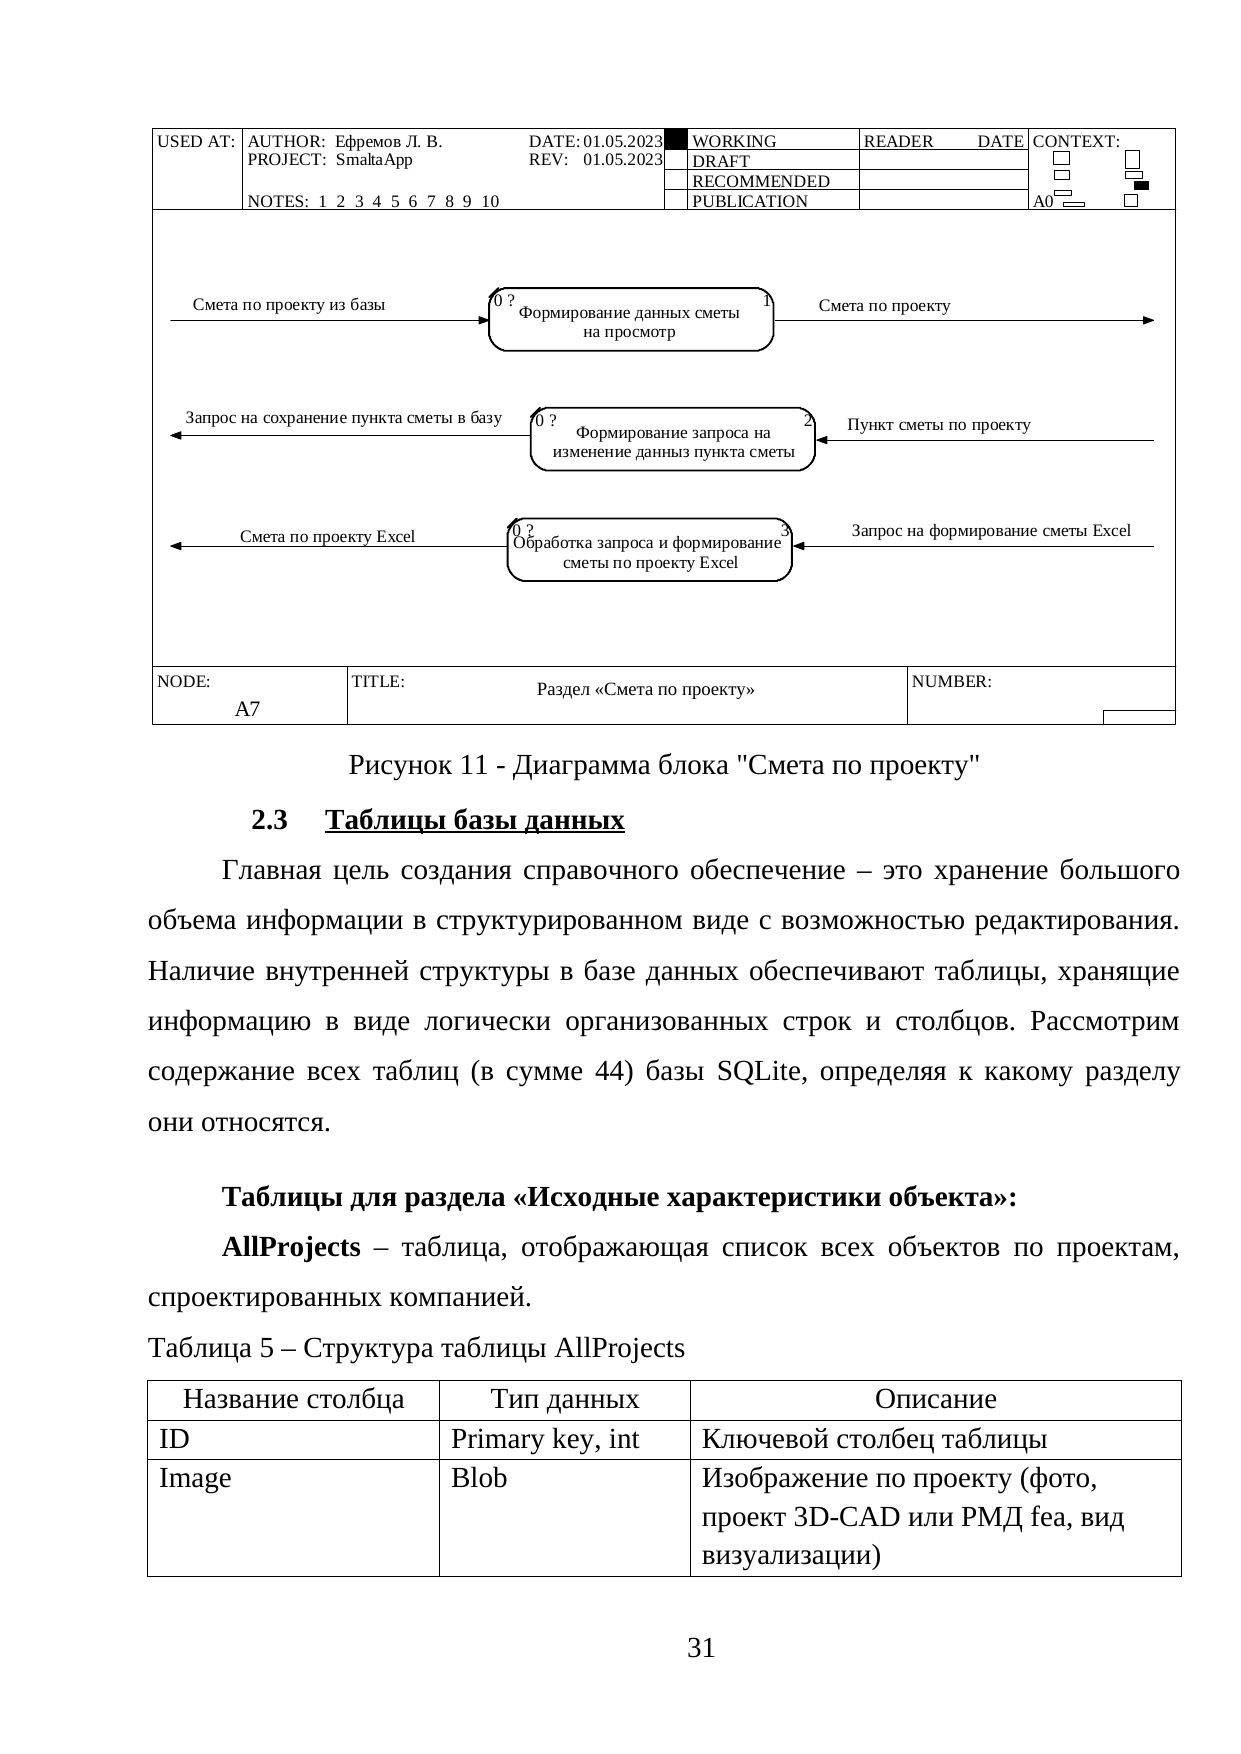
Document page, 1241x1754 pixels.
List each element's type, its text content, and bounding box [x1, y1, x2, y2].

text Таблицы для раздела «Исходные характеристики объекта»: [148, 1179, 1181, 1212]
text Таблица 5 – Структура таблицы AllProjects [148, 1330, 1181, 1363]
table_cell Ключевой столбец таблицы [691, 1421, 1181, 1459]
text AllProjects – таблица, отображающая список всех объектов по проектам, спроектированных компанией. [148, 1229, 1181, 1313]
table_cell Blob [440, 1460, 690, 1576]
table_header Тип данных [440, 1381, 690, 1420]
text Рисунок 11 - Диаграмма блока "Смета по проекту" [148, 747, 1181, 781]
table_cell Image [148, 1460, 439, 1576]
table_cell ID [148, 1421, 439, 1459]
table_cell Primary key, int [440, 1421, 690, 1459]
table_header Описание [691, 1381, 1181, 1420]
table_cell Изображение по проекту (фото, проект 3D-CAD или РМД fea, вид визуализации) [691, 1460, 1181, 1576]
text Главная цель создания справочного обеспечение – это хранение большого объема информации в структурированном виде с возможностью редактирования. Наличие внутренней структуры в базе данных обеспечивают таблицы, хранящие информацию в виде логически организованных строк и столбцов. Рассмотрим содержание всех таблиц (в сумме 44) базы SQLite, определяя к какому разделу они относятся. [148, 852, 1181, 1137]
table_header Название столбца [148, 1381, 439, 1420]
subtitle Таблицы базы данных [251, 802, 1181, 835]
